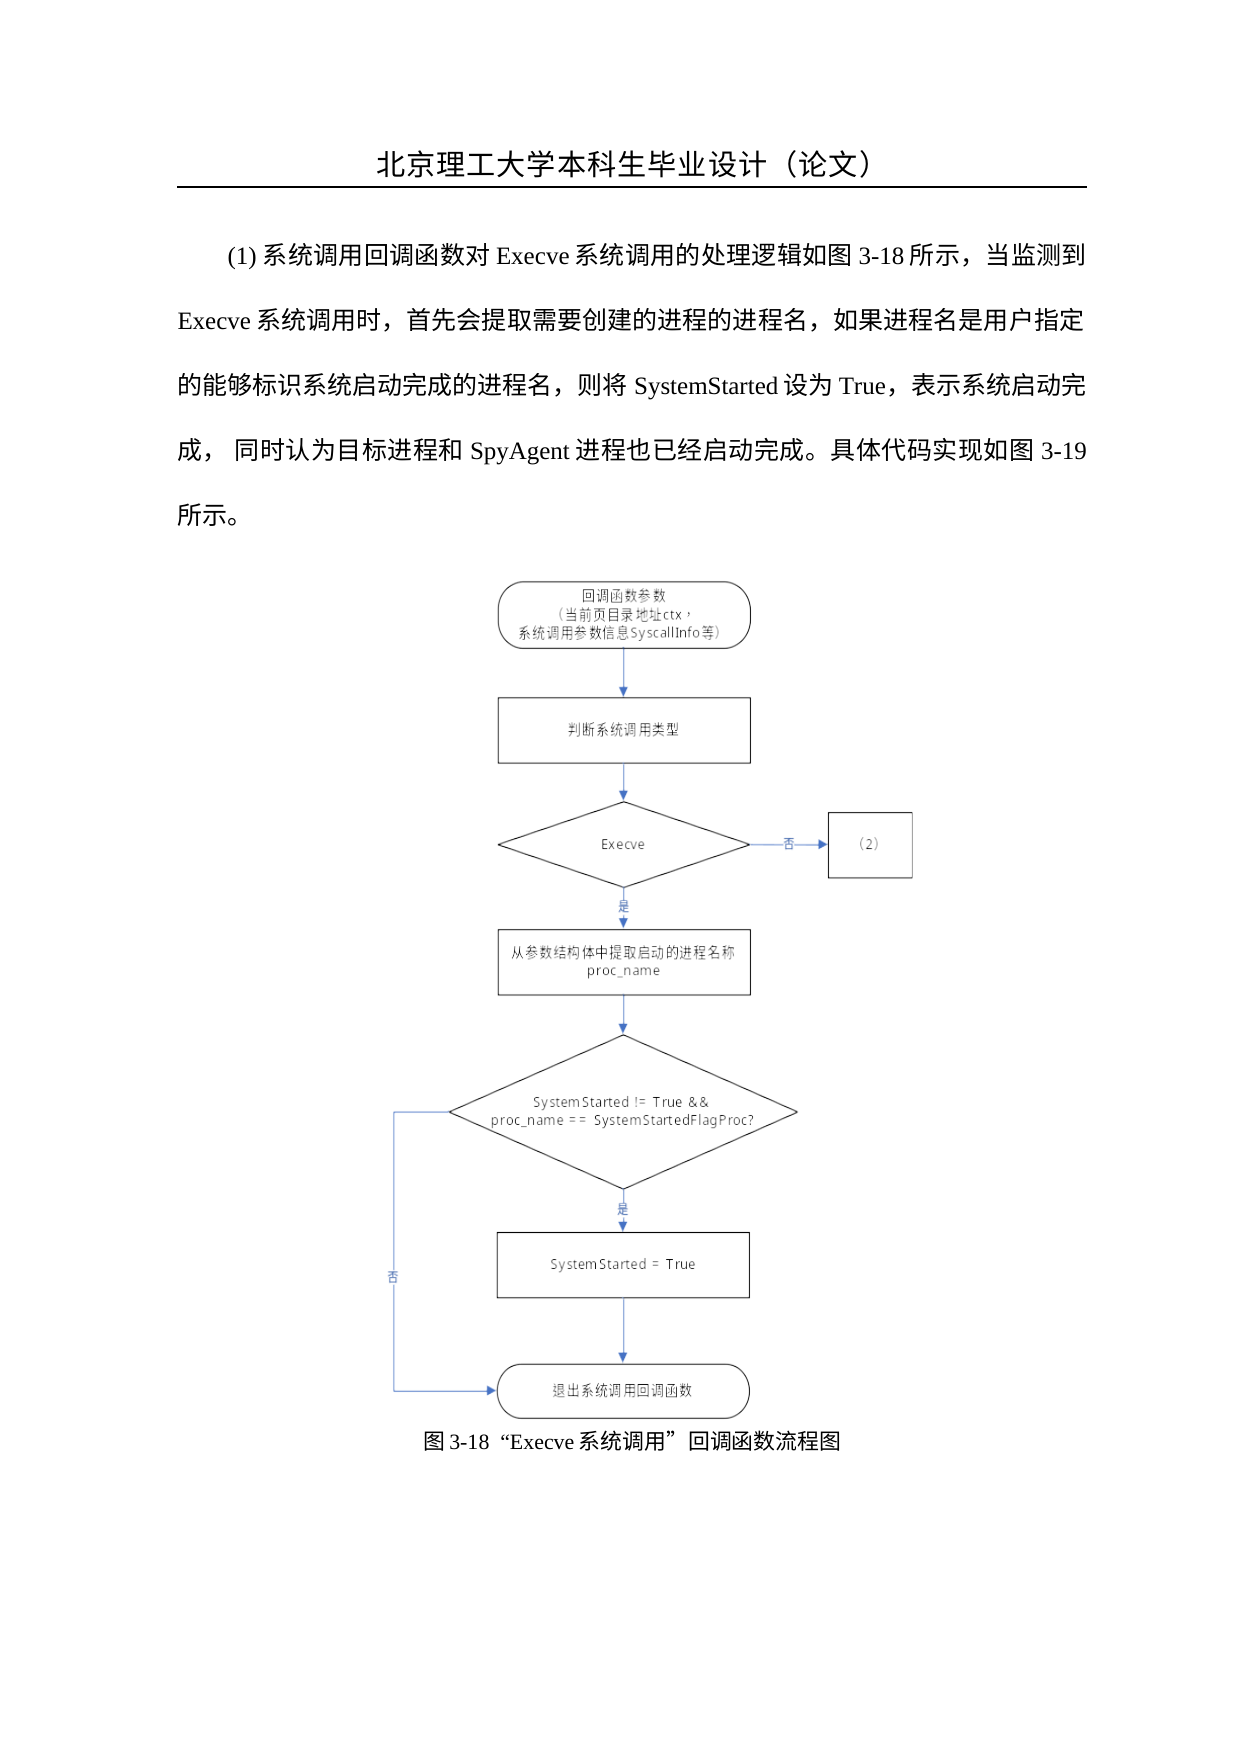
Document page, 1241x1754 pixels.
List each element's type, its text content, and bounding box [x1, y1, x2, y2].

list 系统调用回调函数对Execve系统调用的处理逻辑如图3-18所示，当监测到Execve系统调用时，首先会提取需要创建的进程的进程名，如果进程名是用户指定的能够标识系统启动完成的进程名，则将SystemStarted设为True，表示系统启动完成， 同时认为目标进程和SpyAgent进程也已经启动完成。具体代码实现如图3-19所示。 [177, 221, 1087, 546]
text 图3-18 “Execve系统调用”回调函数流程图 [177, 1423, 1087, 1456]
